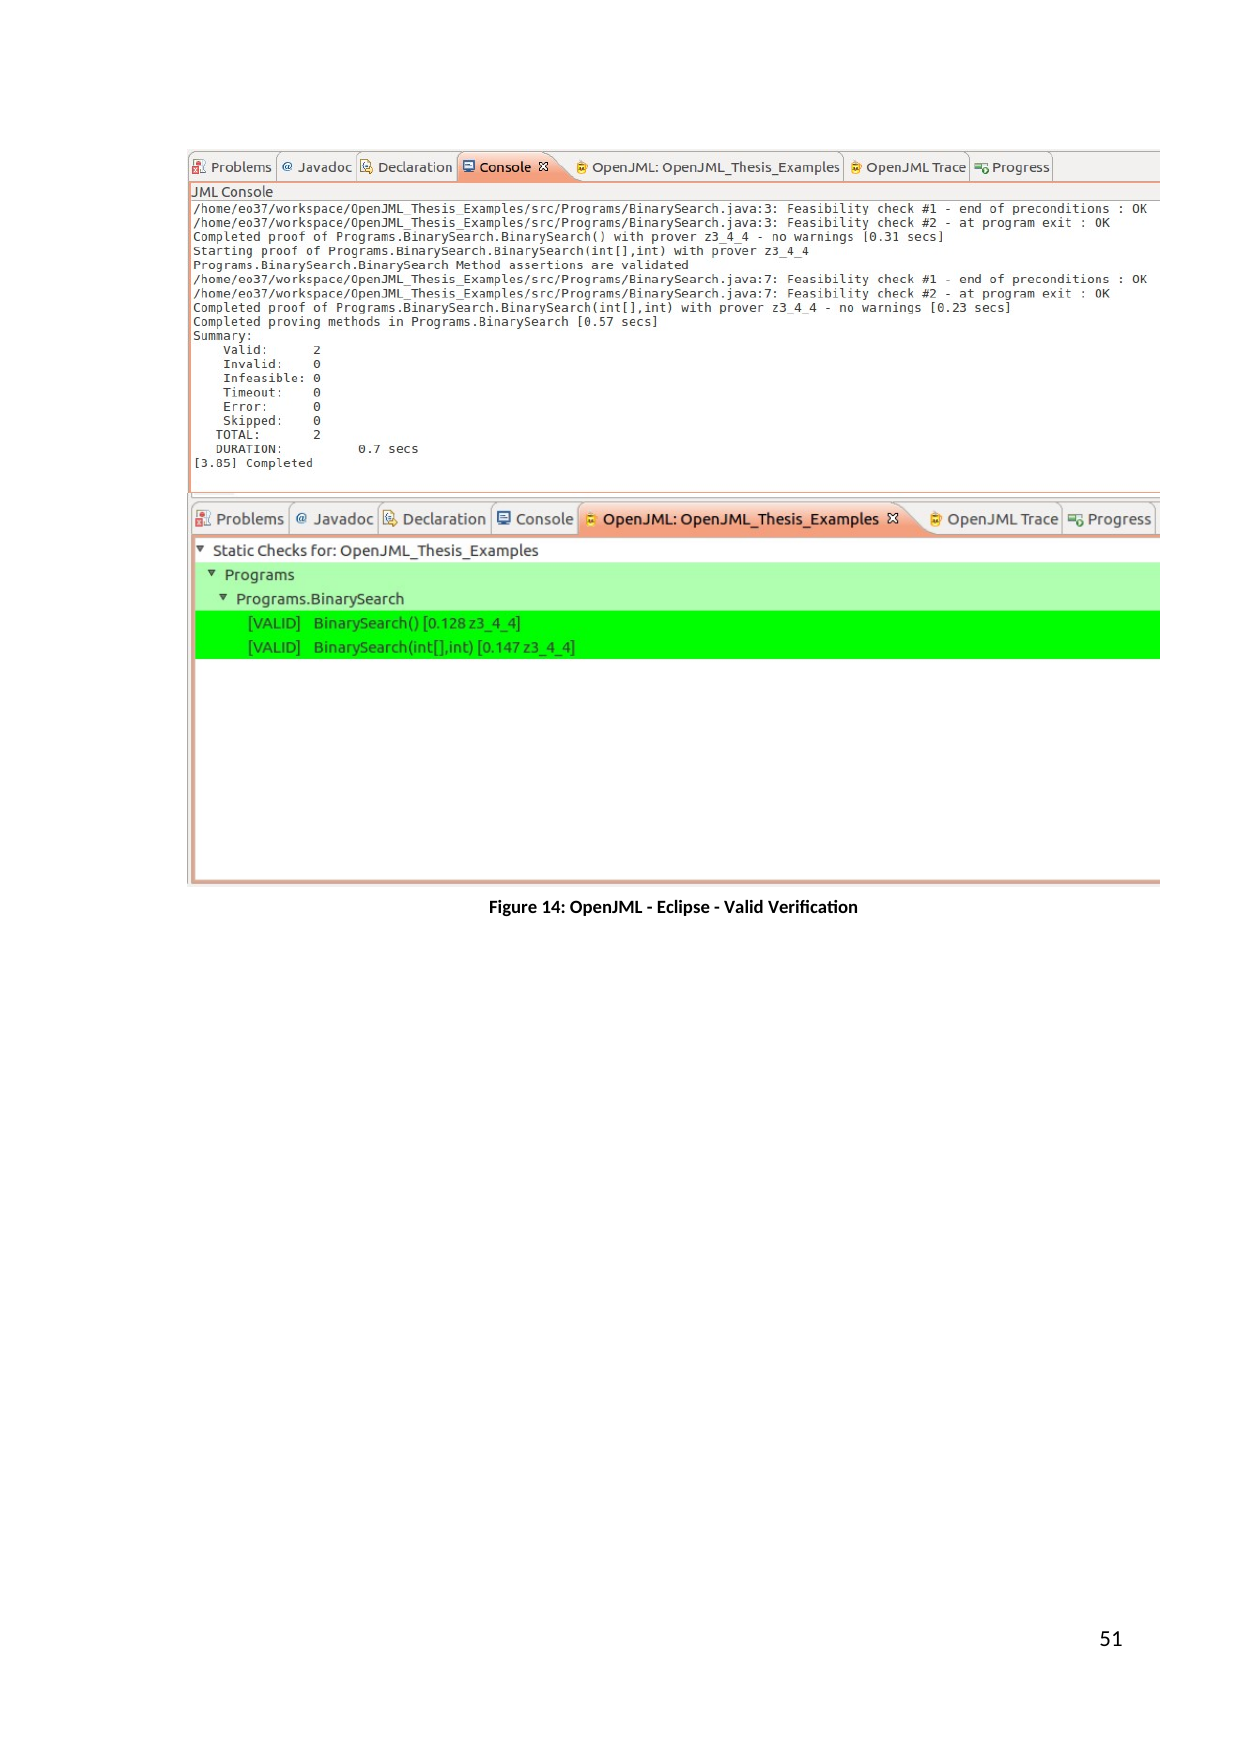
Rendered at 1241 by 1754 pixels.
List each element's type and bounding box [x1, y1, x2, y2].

picture [187, 149, 1160, 887]
